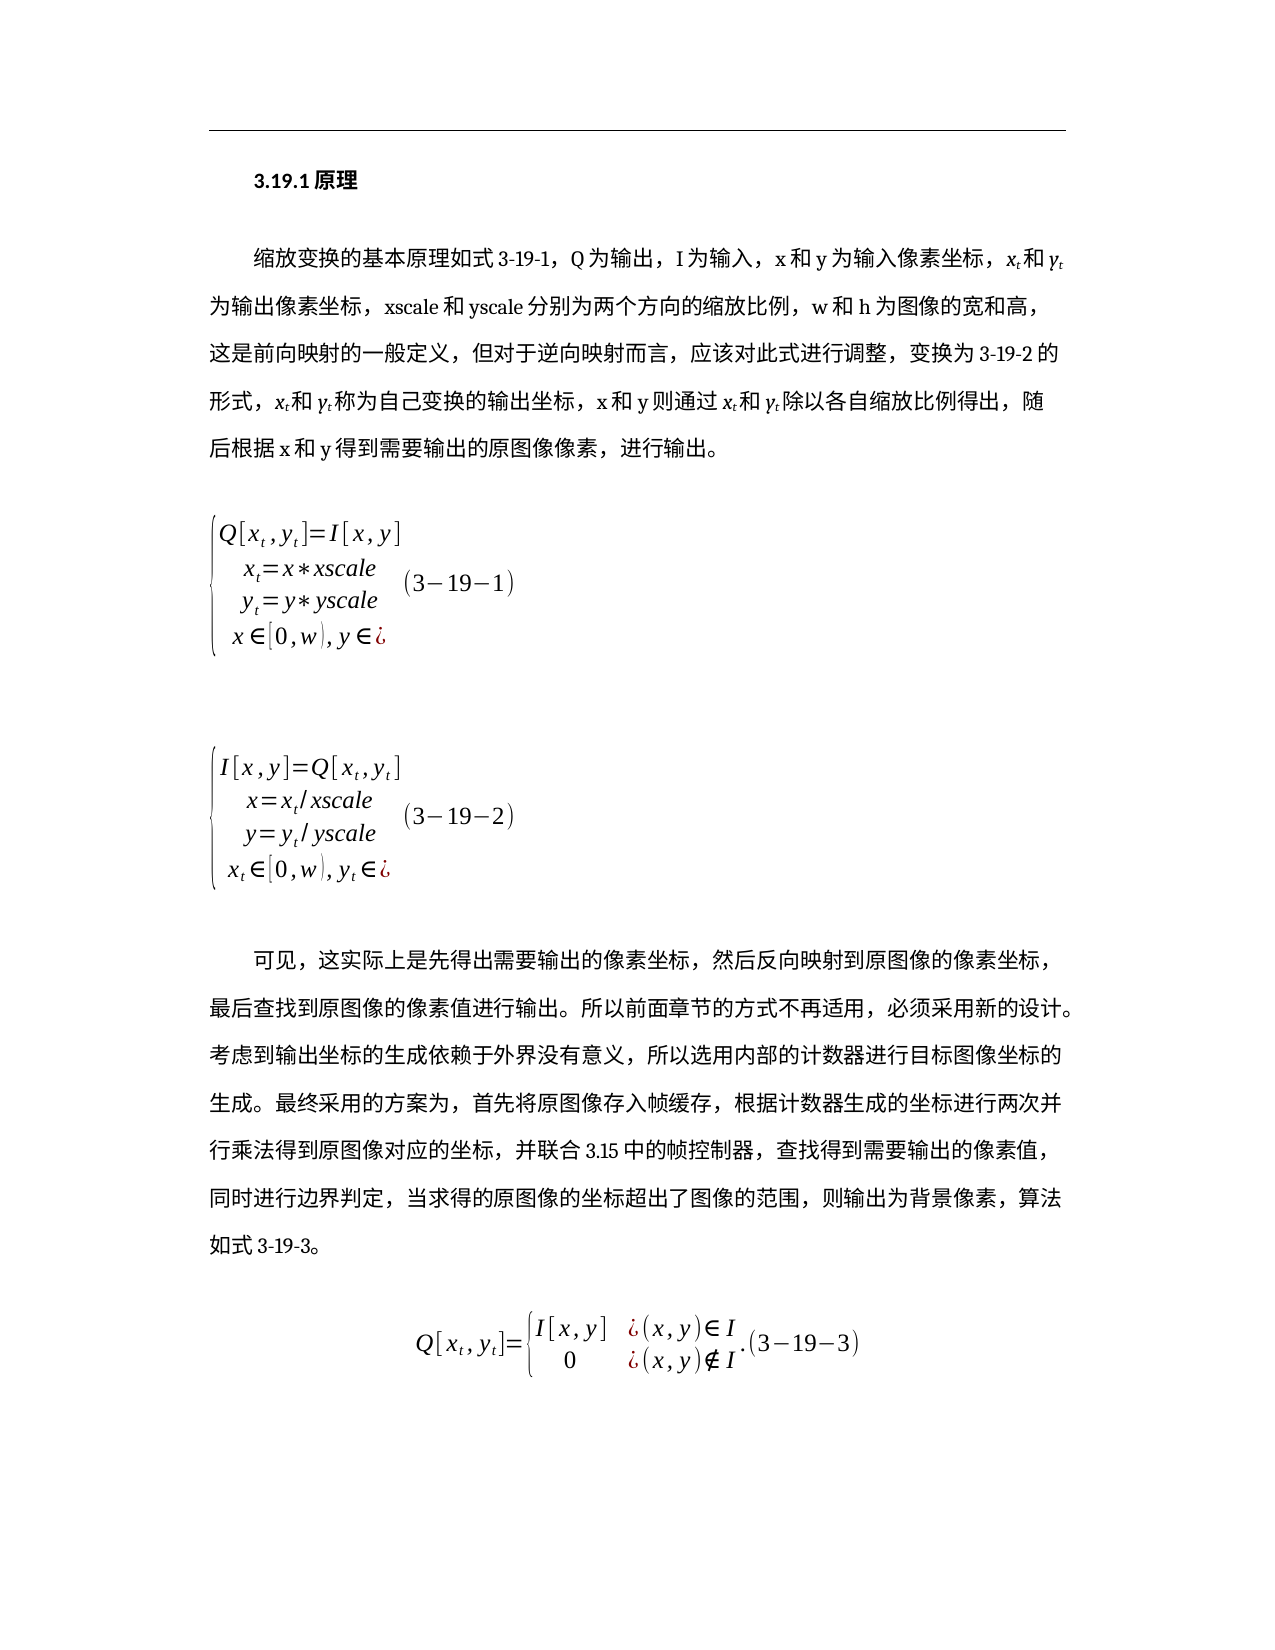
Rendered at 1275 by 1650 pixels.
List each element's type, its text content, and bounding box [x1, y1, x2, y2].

subtitle 3.19.1 原理 [209, 163, 1066, 194]
text 缩放变换的基本原理如式3-19-1，Q为输出，I为输入，x和y为输入像素坐标，xt和yt为输出像素坐标，xscale和yscale分别为两个方向的缩放比例，w和h为图像的宽和高，这是前向映射的一般定义，但对于逆向映射而言，应该对此式进行调整，变换为3-19-2的形式，xt和yt称为自己变换的输出坐标，x和y则通过xt和yt除以各自缩放比例得出，随后根据x和y得到需要输出的原图像像素，进行输出。 [209, 241, 1066, 931]
text 可见，这实际上是先得出需要输出的像素坐标，然后反向映射到原图像的像素坐标，最后查找到原图像的像素值进行输出。所以前面章节的方式不再适用，必须采用新的设计。考虑到输出坐标的生成依赖于外界没有意义，所以选用内部的计数器进行目标图像坐标的生成。最终采用的方案为，首先将原图像存入帧缓存，根据计数器生成的坐标进行两次并行乘法得到原图像对应的坐标，并联合3.15中的帧控制器，查找得到需要输出的像素值，同时进行边界判定，当求得的原图像的坐标超出了图像的范围，则输出为背景像素，算法如式3-19-3。 [209, 943, 1066, 1298]
